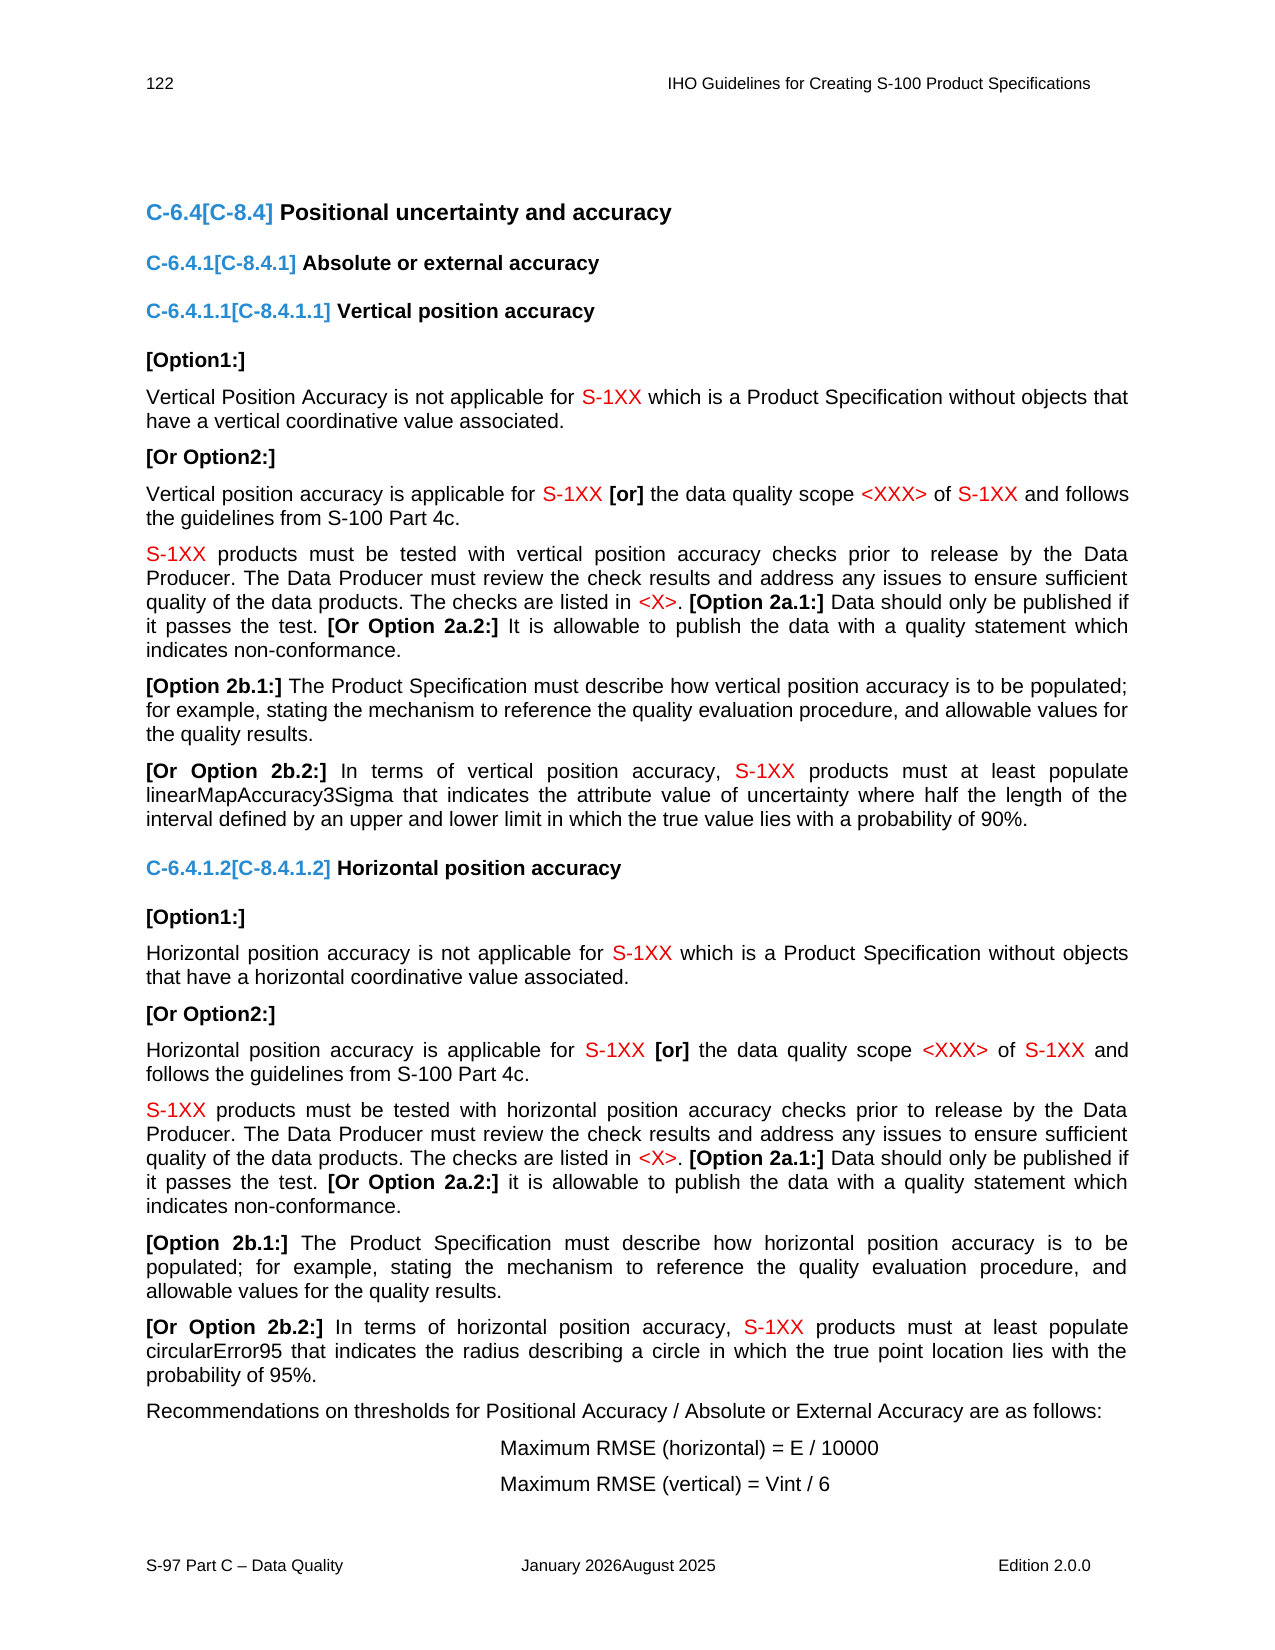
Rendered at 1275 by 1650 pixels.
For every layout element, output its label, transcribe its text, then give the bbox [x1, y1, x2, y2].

text S-1XX products must be tested with horizontal position accuracy checks prior to release by the Data Producer. The Data Producer must review the check results and address any issues to ensure sufficient quality of the data products. The checks are listed in <X>. [Option 2a.1:] Data should only be published if it passes the test. [Or Option 2a.2:] it is allowable to publish the data with a quality statement which indicates non-conformance. [146, 1098, 1129, 1218]
subtitle Absolute or external accuracy [146, 250, 1129, 274]
text Maximum RMSE (vertical) = Vint / 6 [500, 1472, 1129, 1496]
subtitle Positional uncertainty and accuracy [146, 199, 1129, 225]
subtitle Vertical position accuracy [146, 299, 1129, 323]
text Recommendations on thresholds for Positional Accuracy / Absolute or External Accuracy are as follows: [146, 1399, 1129, 1423]
text [Or Option2:] [146, 445, 1129, 469]
text [Option 2b.1:] The Product Specification must describe how horizontal position accuracy is to be populated; for example, stating the mechanism to reference the quality evaluation procedure, and allowable values for the quality results. [146, 1231, 1129, 1302]
text [Or Option2:] [146, 1001, 1129, 1025]
text Maximum RMSE (horizontal) = E / 10000 [500, 1436, 1129, 1460]
text S-1XX products must be tested with vertical position accuracy checks prior to release by the Data Producer. The Data Producer must review the check results and address any issues to ensure sufficient quality of the data products. The checks are listed in <X>. [Option 2a.1:] Data should only be published if it passes the test. [Or Option 2a.2:] It is allowable to publish the data with a quality statement which indicates non-conformance. [146, 542, 1129, 662]
text [Option1:] [146, 348, 1129, 372]
text Horizontal position accuracy is not applicable for S-1XX which is a Product Specification without objects that have a horizontal coordinative value associated. [146, 941, 1129, 989]
text [Option 2b.1:] The Product Specification must describe how vertical position accuracy is to be populated; for example, stating the mechanism to reference the quality evaluation procedure, and allowable values for the quality results. [146, 674, 1129, 746]
text [Option1:] [146, 904, 1129, 928]
subtitle Horizontal position accuracy [146, 856, 1129, 879]
text Vertical position accuracy is applicable for S-1XX [or] the data quality scope <XXX> of S-1XX and follows the guidelines from S-100 Part 4c. [146, 482, 1129, 529]
text [Or Option 2b.2:] In terms of horizontal position accuracy, S-1XX products must at least populate circularError95 that indicates the radius describing a circle in which the true point location lies with the probability of 95%. [146, 1315, 1129, 1387]
text Horizontal position accuracy is applicable for S-1XX [or] the data quality scope <XXX> of S-1XX and follows the guidelines from S-100 Part 4c. [146, 1038, 1129, 1086]
text Vertical Position Accuracy is not applicable for S-1XX which is a Product Specification without objects that have a vertical coordinative value associated. [146, 385, 1129, 433]
text [Or Option 2b.2:] In terms of vertical position accuracy, S-1XX products must at least populate linearMapAccuracy3Sigma that indicates the attribute value of uncertainty where half the length of the interval defined by an upper and lower limit in which the true value lies with a probability of 90%. [146, 759, 1129, 831]
